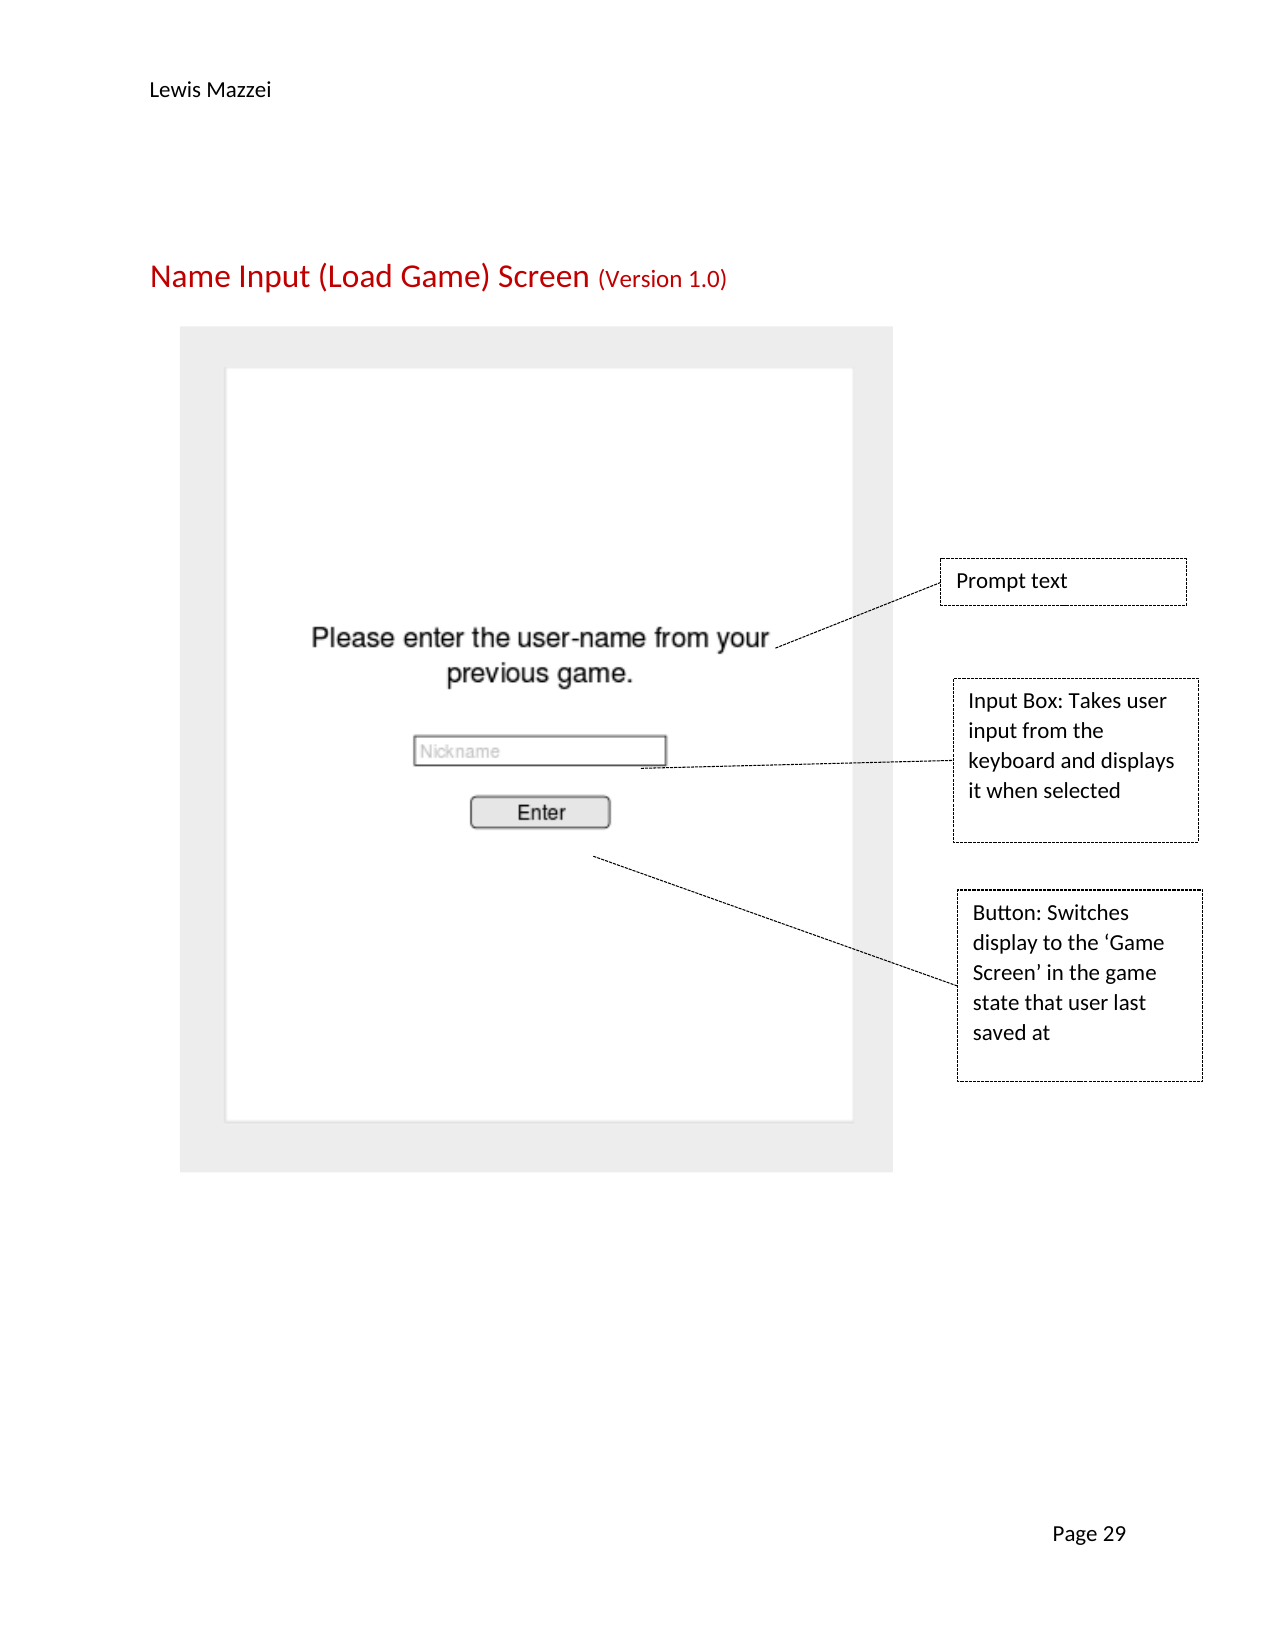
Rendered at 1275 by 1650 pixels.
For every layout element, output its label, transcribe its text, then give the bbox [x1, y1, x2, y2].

list Name Input (Load Game) Screen (Version 1.0) [150, 255, 1125, 296]
picture [223, 367, 855, 1126]
